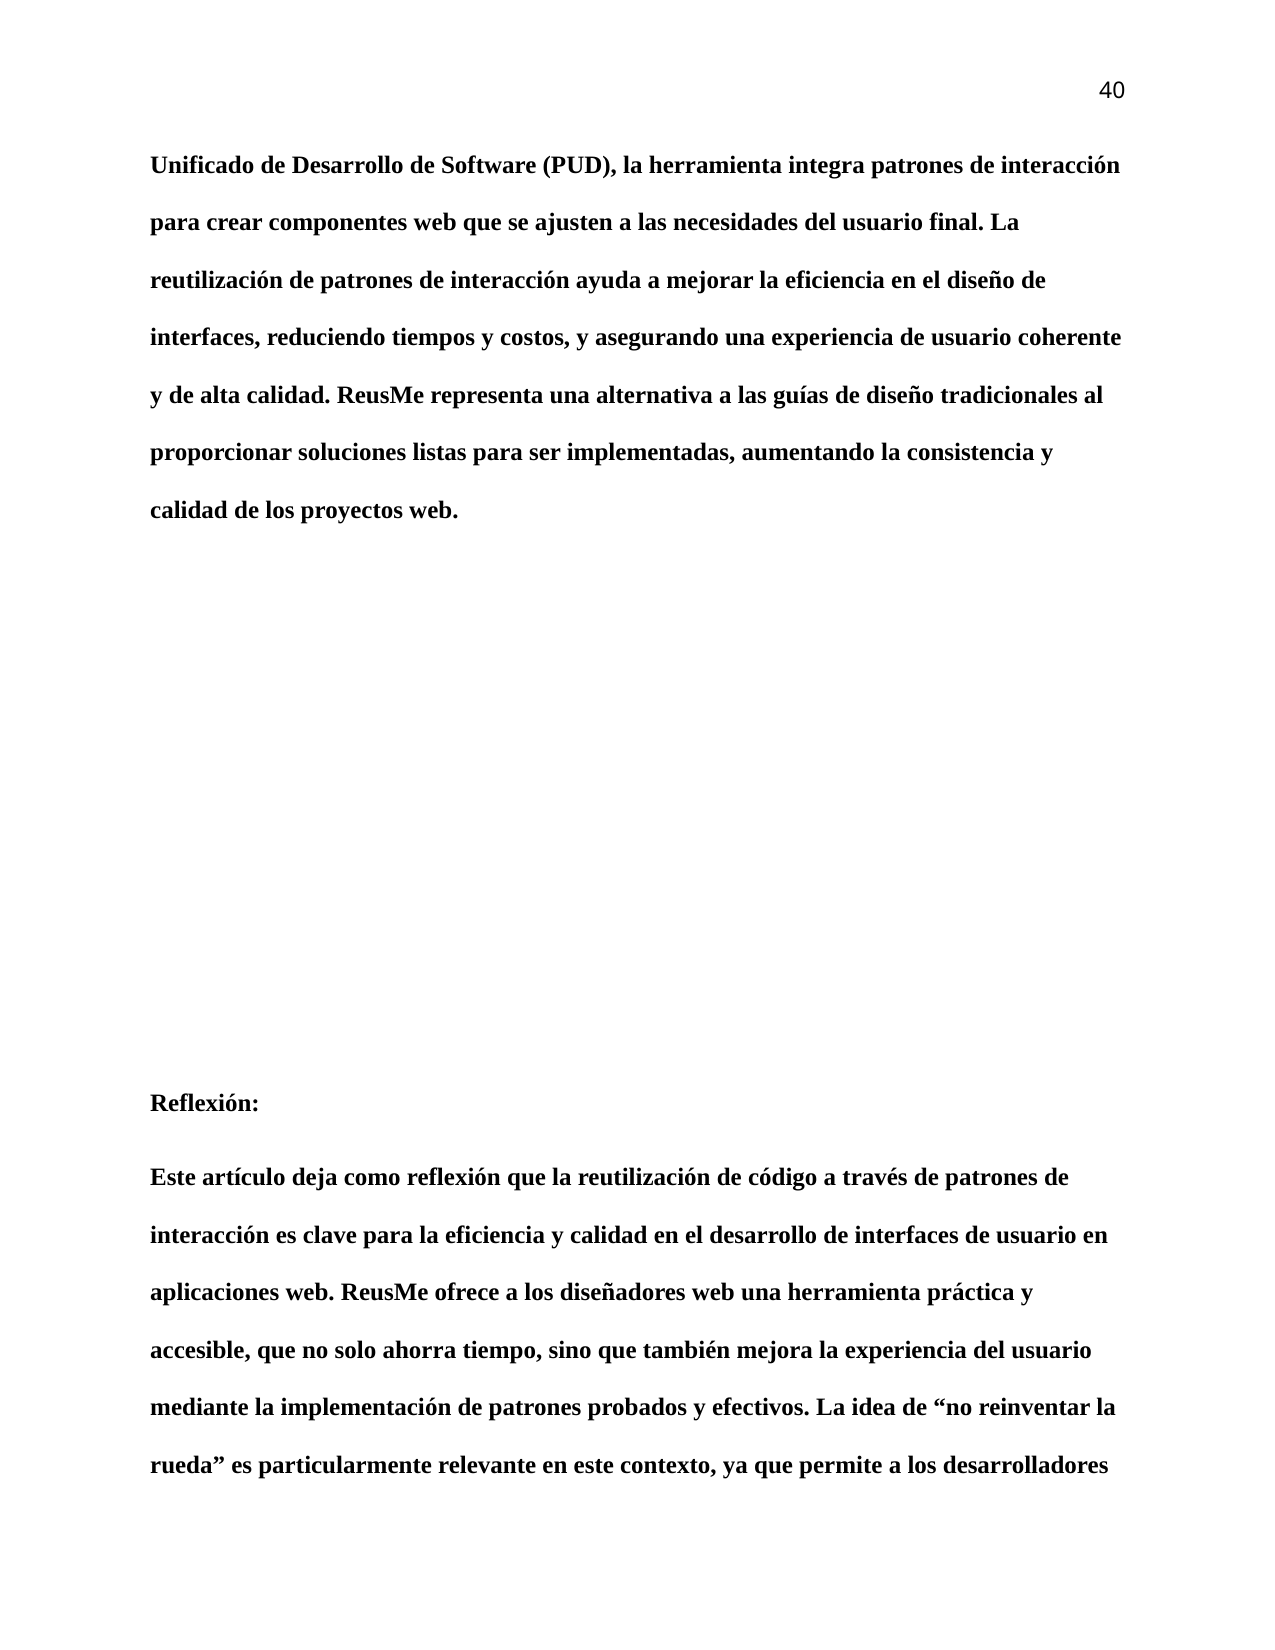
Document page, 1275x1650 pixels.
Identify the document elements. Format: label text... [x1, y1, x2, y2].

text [150, 1162, 1125, 1479]
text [150, 150, 1125, 524]
text Reflexión: [150, 1088, 1125, 1117]
